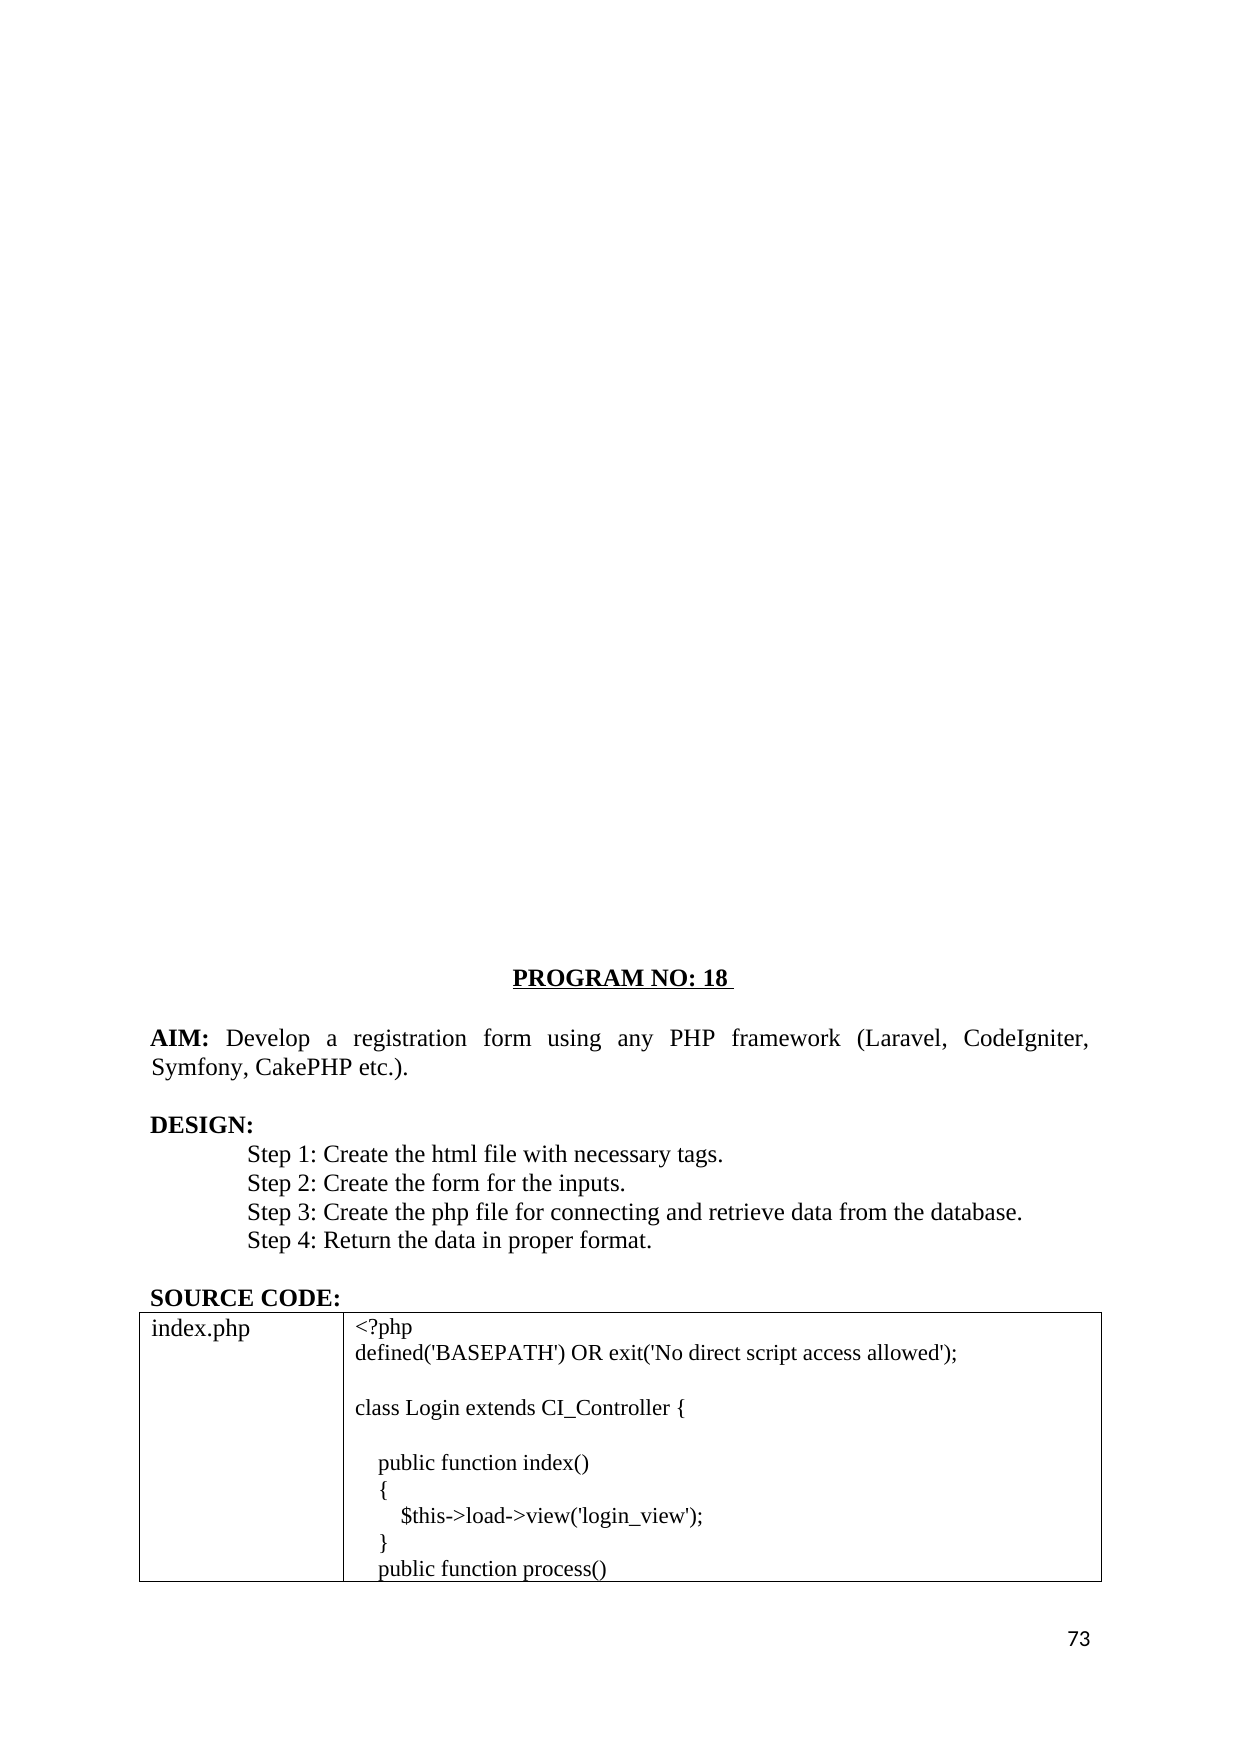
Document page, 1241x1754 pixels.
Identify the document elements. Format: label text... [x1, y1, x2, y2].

text AIM: Develop a registration form using any PHP framework (Laravel, CodeIgniter, Symfony, CakePHP etc.). [150, 1023, 1090, 1081]
table_header index.php [140, 1313, 343, 1581]
text Step 1: Create the html file with necessary tags. [247, 1139, 1090, 1168]
text PROGRAM NO: 18 [150, 963, 1090, 992]
text Step 4: Return the data in proper format. [247, 1226, 1090, 1254]
text Step 2: Create the form for the inputs. [247, 1168, 1090, 1197]
text DESIGN: [150, 1111, 1090, 1139]
text SOURCE CODE: [150, 1283, 1090, 1312]
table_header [344, 1313, 1101, 1581]
text Step 3: Create the php file for connecting and retrieve data from the database. [247, 1197, 1090, 1226]
